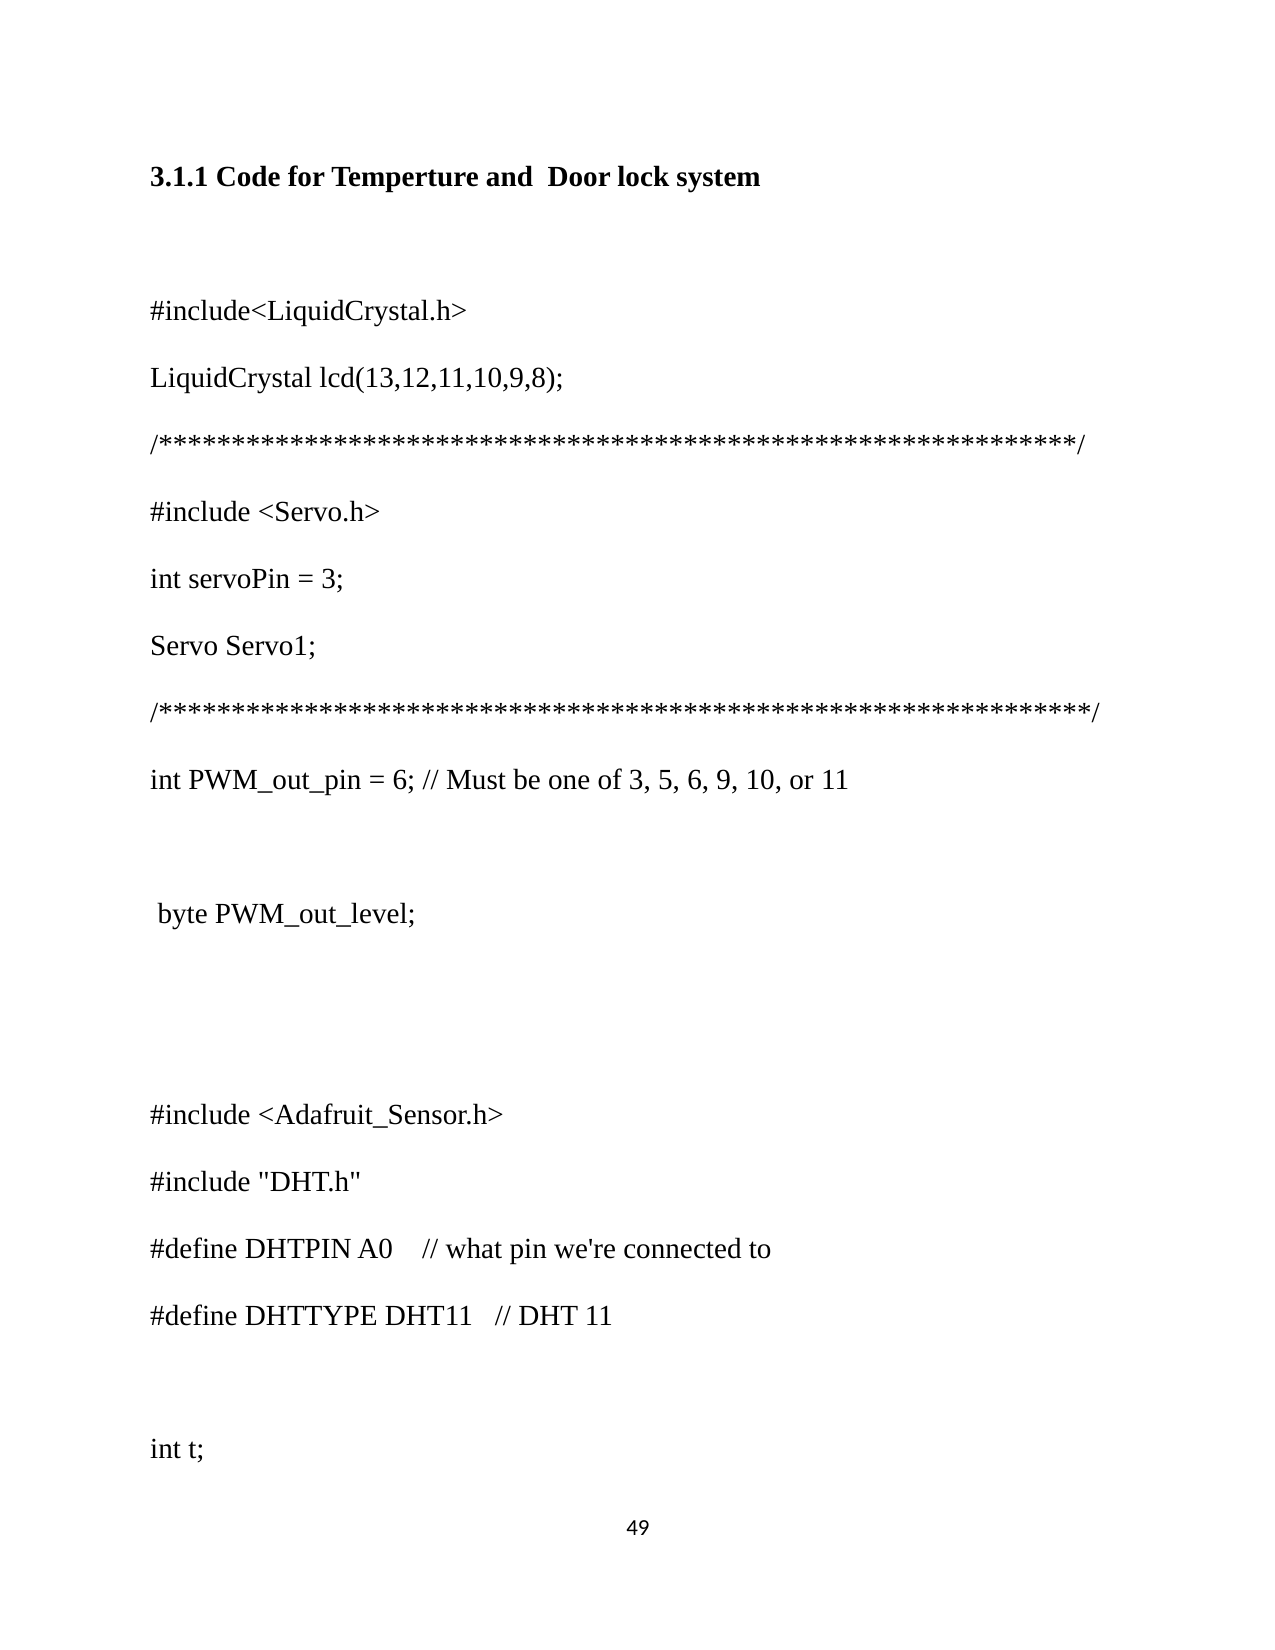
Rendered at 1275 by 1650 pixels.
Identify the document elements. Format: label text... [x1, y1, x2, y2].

text int t; [150, 1432, 1125, 1465]
text #include<LiquidCrystal.h> [150, 293, 1125, 327]
text LiquidCrystal lcd(13,12,11,10,9,8); [150, 360, 1125, 393]
text #include <Servo.h> [150, 494, 1125, 527]
text /****************************************************************/ [150, 695, 1125, 728]
text Servo Servo1; [150, 628, 1125, 661]
text /***************************************************************/ [150, 427, 1125, 461]
text #define DHTTYPE DHT11 // DHT 11 [150, 1298, 1125, 1331]
text #include "DHT.h" [150, 1164, 1125, 1197]
text byte PWM_out_level; [150, 896, 1125, 929]
text int PWM_out_pin = 6; // Must be one of 3, 5, 6, 9, 10, or 11 [150, 762, 1125, 795]
text int servoPin = 3; [150, 561, 1125, 594]
text #include <Adafruit_Sensor.h> [150, 1097, 1125, 1130]
text 3.1.1 Code for Temperture and Door lock system [150, 159, 1125, 193]
text #define DHTPIN A0 // what pin we're connected to [150, 1231, 1125, 1264]
